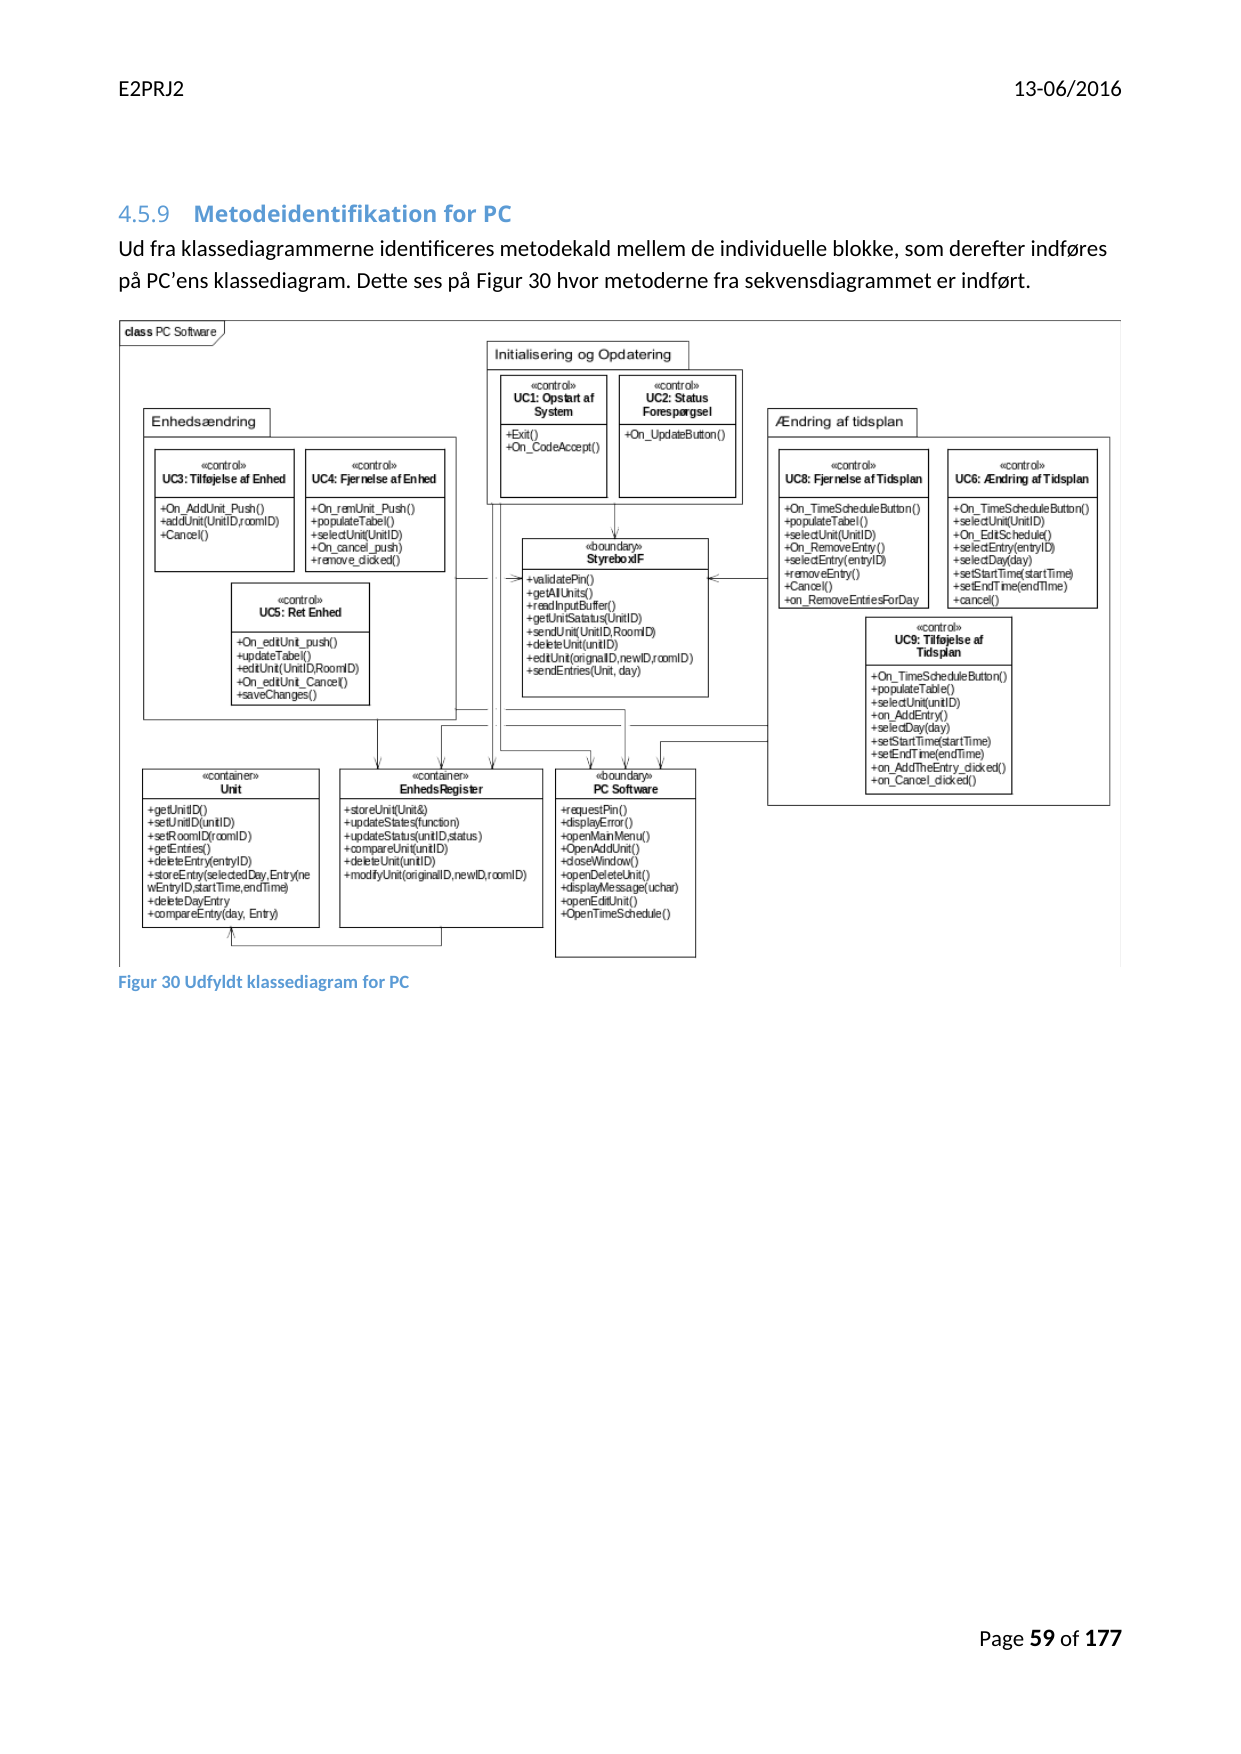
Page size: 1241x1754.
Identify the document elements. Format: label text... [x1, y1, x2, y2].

text Ud fra klassediagrammerne identificeres metodekald mellem de individuelle blokke, som derefter indføres på PC’ens klassediagram. Dette ses på Figur 30 hvor metoderne fra sekvensdiagrammet er indført. [118, 234, 1122, 294]
text Figur 30 Udfyldt klassediagram for PC [118, 970, 1122, 993]
subtitle Metodeidentifikation for PC [118, 198, 1122, 229]
